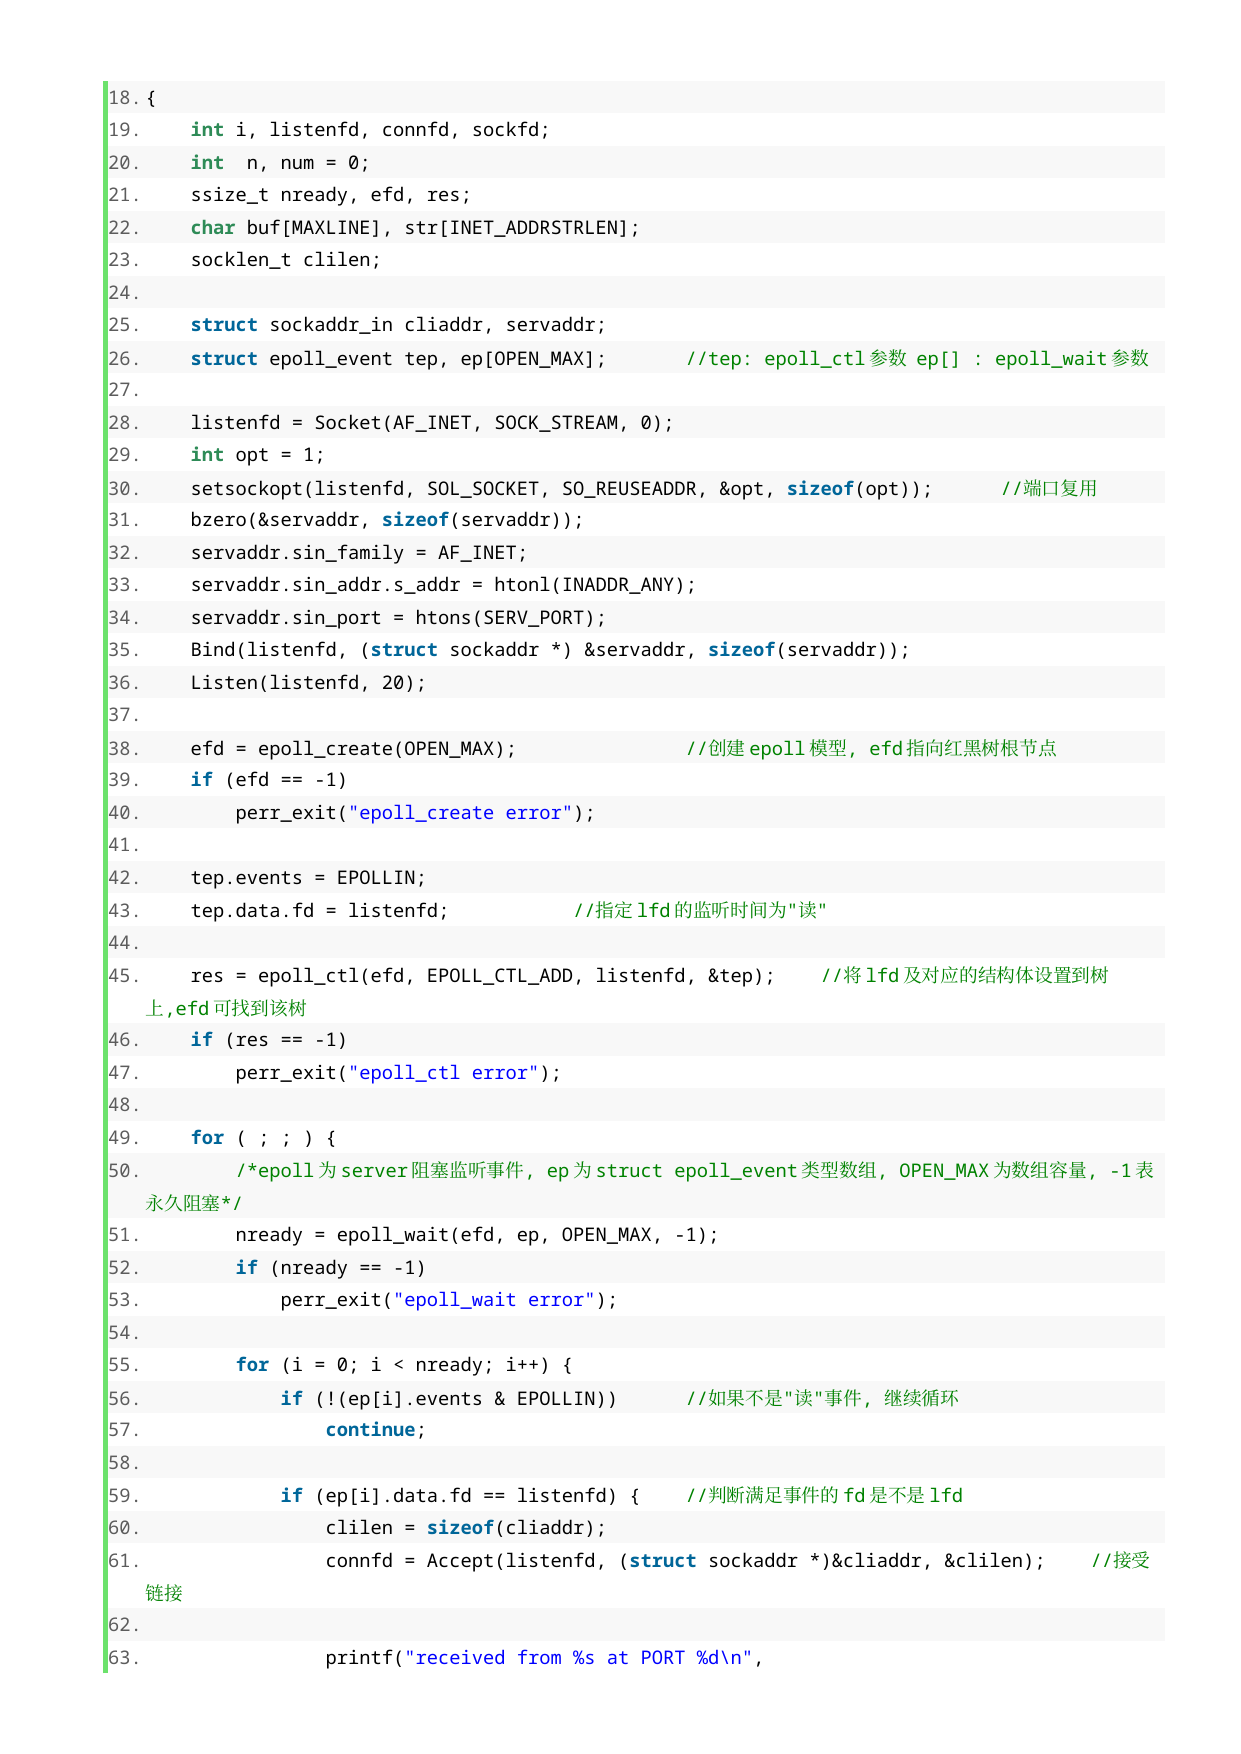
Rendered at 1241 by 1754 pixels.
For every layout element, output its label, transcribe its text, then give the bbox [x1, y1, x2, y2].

list if (!(ep[i].events & EPOLLIN)) //如果不是"读"事件, 继续循环 [108, 1381, 1165, 1413]
list servaddr.sin_addr.s_addr = htonl(INADDR_ANY); [108, 568, 1165, 601]
list tep.events = EPOLLIN; [108, 861, 1165, 893]
list if (ep[i].data.fd == listenfd) { //判断满足事件的fd是不是lfd [108, 1478, 1165, 1511]
list struct epoll_event tep, ep[OPEN_MAX]; //tep: epoll_ctl参数 ep[] : epoll_wait参数 [108, 341, 1165, 373]
list servaddr.sin_family = AF_INET; [108, 536, 1165, 568]
list ssize_t nready, efd, res; [108, 178, 1165, 211]
list setsockopt(listenfd, SOL_SOCKET, SO_REUSEADDR, &opt, sizeof(opt)); //端口复用 [108, 471, 1165, 503]
list for ( ; ; ) { [108, 1121, 1165, 1153]
list perr_exit("epoll_ctl error"); [108, 1056, 1165, 1088]
list res = epoll_ctl(efd, EPOLL_CTL_ADD, listenfd, &tep); //将lfd及对应的结构体设置到树上,efd可找到该树 [108, 958, 1165, 1023]
list int n, num = 0; [108, 146, 1165, 178]
list nready = epoll_wait(efd, ep, OPEN_MAX, -1); [108, 1218, 1165, 1251]
list tep.data.fd = listenfd; //指定lfd的监听时间为"读" [108, 893, 1165, 926]
list Bind(listenfd, (struct sockaddr *) &servaddr, sizeof(servaddr)); [108, 633, 1165, 666]
list struct sockaddr_in cliaddr, servaddr; [108, 308, 1165, 341]
list perr_exit("epoll_wait error"); [108, 1283, 1165, 1316]
list continue; [108, 1413, 1165, 1446]
list connfd = Accept(listenfd, (struct sockaddr *)&cliaddr, &clilen); //接受链接 [108, 1543, 1165, 1608]
list if (efd == -1) [108, 763, 1165, 796]
list char buf[MAXLINE], str[INET_ADDRSTRLEN]; [108, 211, 1165, 243]
list if (res == -1) [108, 1023, 1165, 1056]
list { [108, 81, 1165, 113]
list efd = epoll_create(OPEN_MAX); //创建epoll模型, efd指向红黑树根节点 [108, 731, 1165, 763]
list servaddr.sin_port = htons(SERV_PORT); [108, 601, 1165, 633]
list int opt = 1; [108, 438, 1165, 471]
list clilen = sizeof(cliaddr); [108, 1511, 1165, 1543]
list Listen(listenfd, 20); [108, 666, 1165, 698]
list int i, listenfd, connfd, sockfd; [108, 113, 1165, 146]
list if (nready == -1) [108, 1251, 1165, 1283]
list printf("received from %s at PORT %d\n", [108, 1641, 1165, 1673]
list /*epoll为server阻塞监听事件, ep为struct epoll_event类型数组, OPEN_MAX为数组容量, -1表永久阻塞*/ [108, 1153, 1165, 1218]
list bzero(&servaddr, sizeof(servaddr)); [108, 503, 1165, 536]
list listenfd = Socket(AF_INET, SOCK_STREAM, 0); [108, 406, 1165, 438]
list perr_exit("epoll_create error"); [108, 796, 1165, 828]
list socklen_t clilen; [108, 243, 1165, 276]
list for (i = 0; i < nready; i++) { [108, 1348, 1165, 1381]
